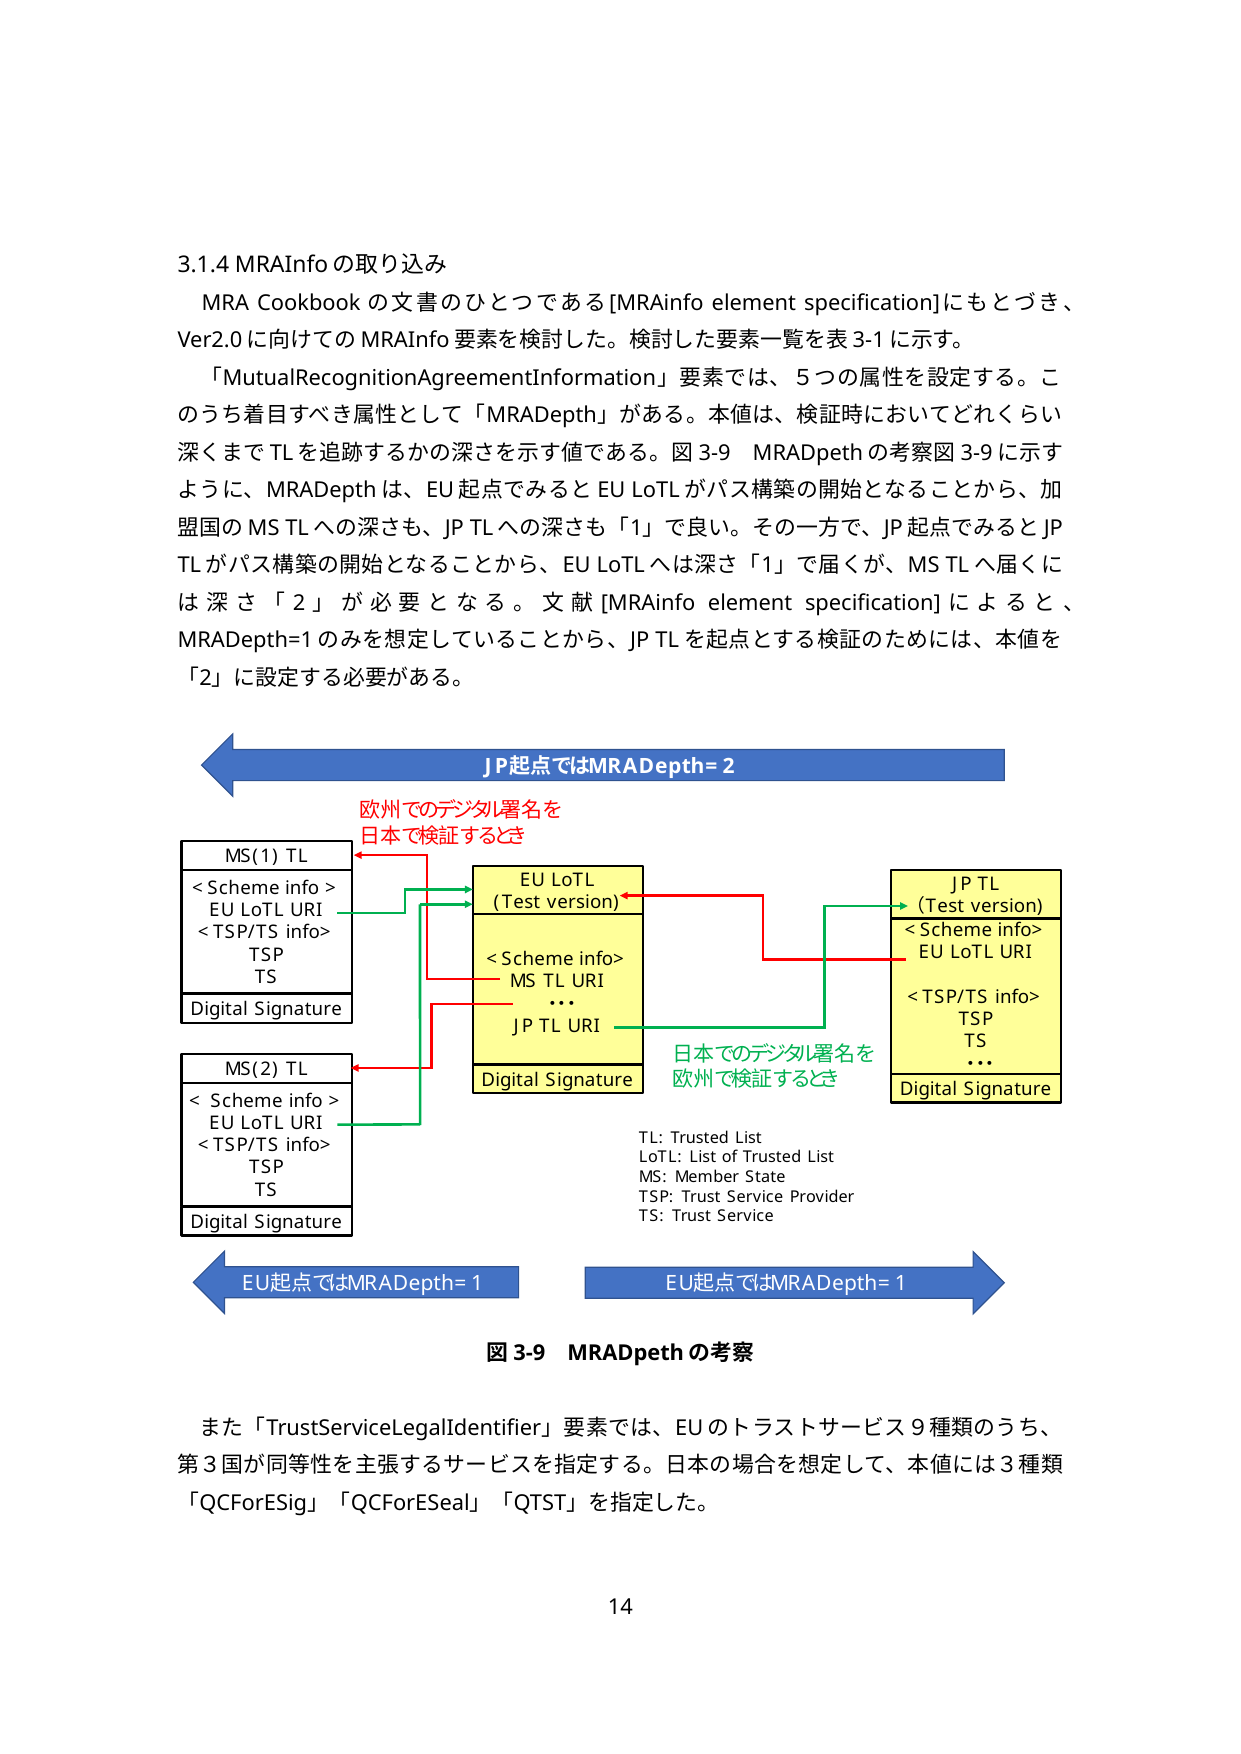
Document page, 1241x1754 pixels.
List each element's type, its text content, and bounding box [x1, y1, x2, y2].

text MRA Cookbookの文書のひとつである[MRAinfo element specification]にもとづき、Ver2.0に向けてのMRAInfo要素を検討した。検討した要素一覧を表 3-1に示す。 [177, 282, 1063, 357]
text また「TrustServiceLegalIdentifier」要素では、EUのトラストサービス９種類のうち、第３国が同等性を主張するサービスを指定する。日本の場合を想定して、本値には３種類「QCForESig」「QCForESeal」「QTST」を指定した。 [177, 1407, 1063, 1519]
subtitle 3.1.4 MRAInfoの取り込み [177, 244, 1063, 282]
